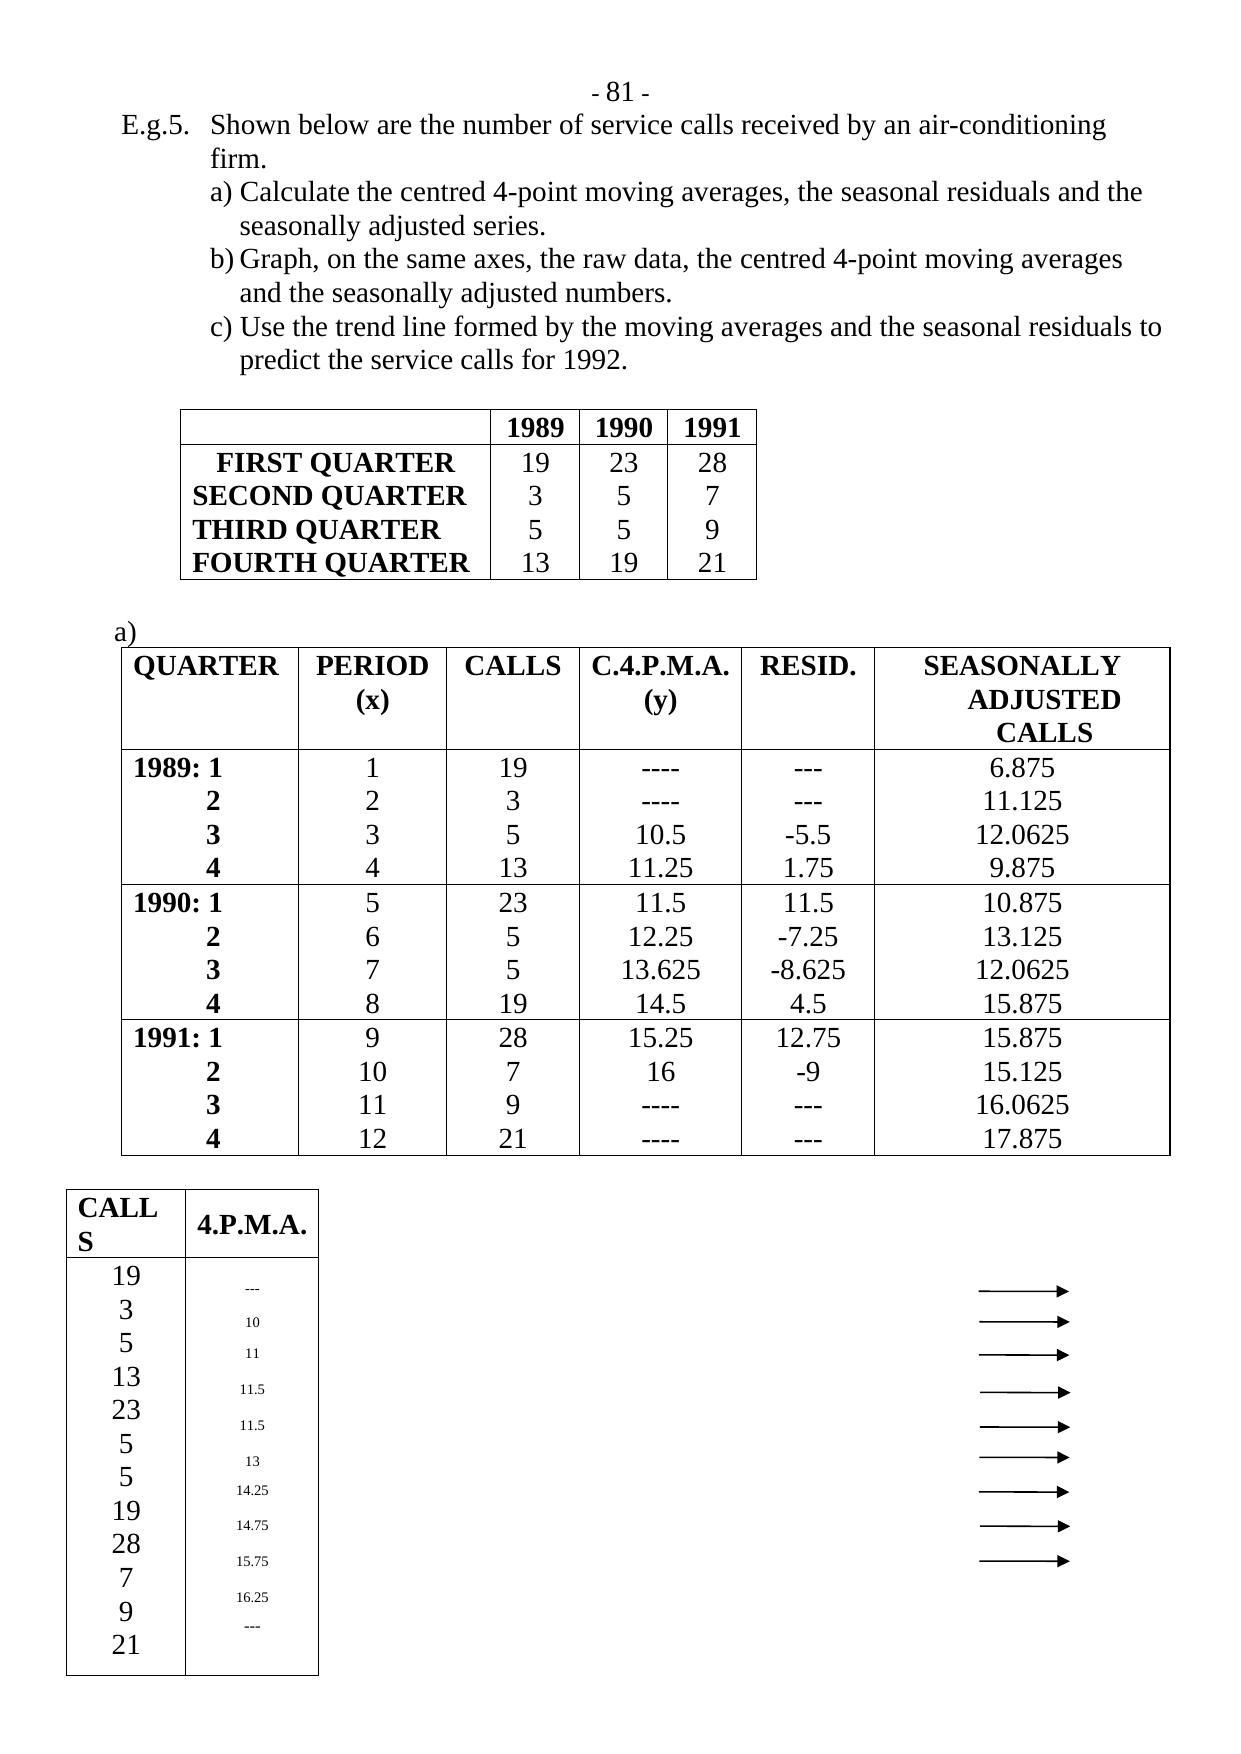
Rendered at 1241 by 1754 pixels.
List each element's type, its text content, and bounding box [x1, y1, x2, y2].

table_cell 1990: 1 2 3 4 [122, 885, 298, 1019]
table_cell FIRST QUARTER SECOND QUARTER THIRD QUARTER FOURTH QUARTER [181, 445, 490, 579]
table_cell 1991: 1 2 3 4 [122, 1020, 298, 1154]
table_header [181, 410, 490, 444]
table_cell 23 5 5 19 [447, 885, 579, 1019]
table_cell 28 7 9 21 [668, 445, 756, 579]
table_header CALLS [447, 648, 579, 749]
table_cell 5 6 7 8 [299, 885, 446, 1019]
table_cell 10.875 13.125 12.0625 15.875 [875, 885, 1169, 1019]
table_cell 11.5 12.25 13.625 14.5 [580, 885, 741, 1019]
table_header 1990 [580, 410, 667, 444]
text c) Use the trend line formed by the moving averages and the seasonal residuals to predict the service calls for 1992. [77, 309, 1163, 376]
text b) Graph, on the same axes, the raw data, the centred 4-point moving averages and the seasonally adjusted numbers. [77, 242, 1163, 309]
table_cell 19 3 5 13 23 5 5 19 28 7 9 21 [67, 1258, 185, 1675]
table_cell 9 10 11 12 [299, 1020, 446, 1154]
table_cell 19 3 5 13 [491, 445, 579, 579]
table_cell 23 5 5 19 [580, 445, 667, 579]
table_cell --- 10 11 11.5 11.5 13 14.25 14.75 15.75 16.25 --- [186, 1258, 318, 1675]
table_cell 28 7 9 21 [447, 1020, 579, 1154]
table_header CALLS [67, 1190, 185, 1257]
table_cell --- --- -5.5 1.75 [742, 750, 874, 884]
table_cell 6.875 11.125 12.0625 9.875 [875, 750, 1169, 884]
table_cell 1 2 3 4 [299, 750, 446, 884]
table_header PERIOD (x) [299, 648, 446, 749]
table_header QUARTER [122, 648, 298, 749]
table_cell ---- ---- 10.5 11.25 [580, 750, 741, 884]
table_cell 12.75 -9 --- --- [742, 1020, 874, 1154]
table_header SEASONALLY ADJUSTED CALLS [875, 648, 1169, 749]
table_cell 15.25 16 ---- ---- [580, 1020, 741, 1154]
table_header RESID. [742, 648, 874, 749]
text E.g.5. Shown below are the number of service calls received by an air-conditioning firm. [121, 107, 1163, 174]
table_header C.4.P.M.A. (y) [580, 648, 741, 749]
table_cell 1989: 1 2 3 4 [122, 750, 298, 884]
table_header 4.P.M.A. [186, 1190, 318, 1257]
table_cell 15.875 15.125 16.0625 17.875 [875, 1020, 1169, 1154]
table_header 1991 [668, 410, 756, 444]
table_header 1989 [491, 410, 579, 444]
table_cell 19 3 5 13 [447, 750, 579, 884]
text a) Calculate the centred 4-point moving averages, the seasonal residuals and the seasonally adjusted series. [77, 174, 1163, 242]
table_cell 11.5 -7.25 -8.625 4.5 [742, 885, 874, 1019]
text a) [77, 614, 1163, 647]
